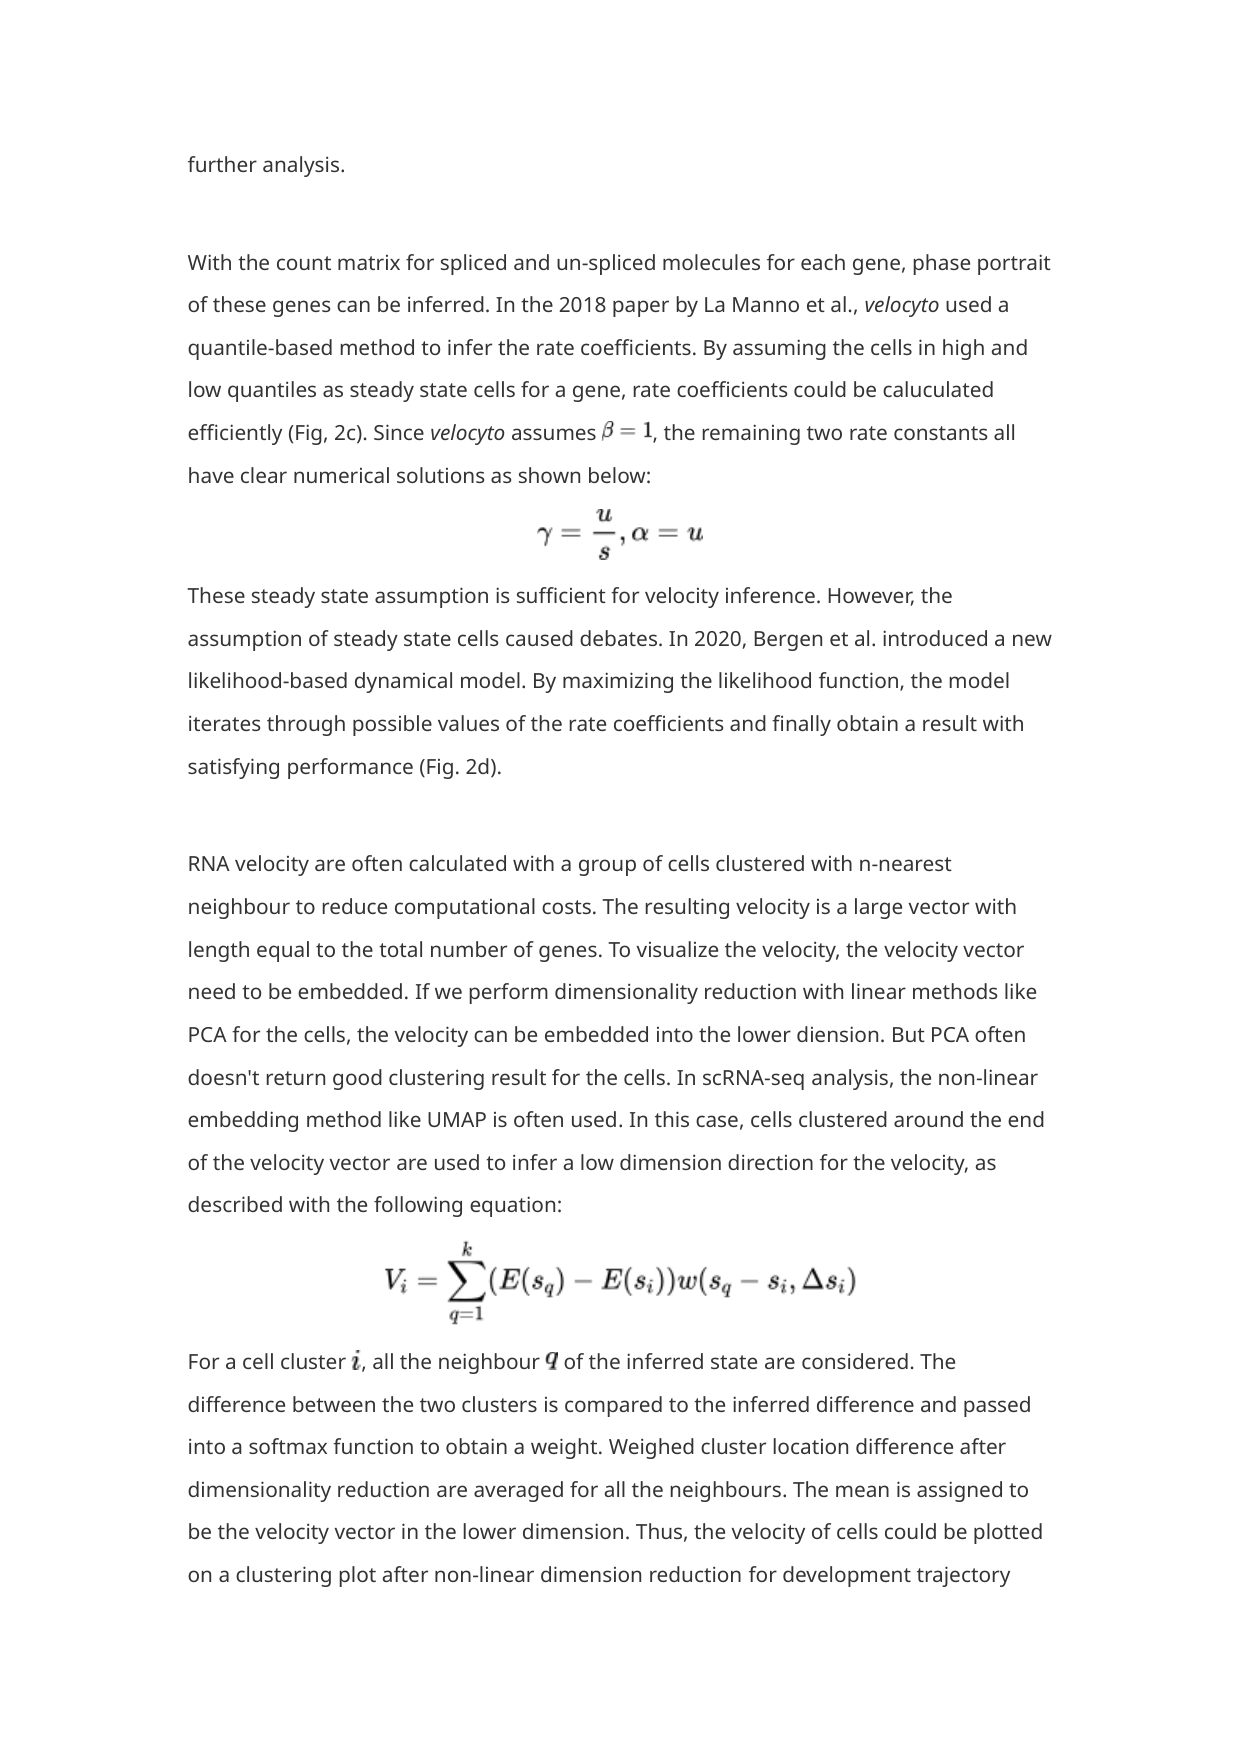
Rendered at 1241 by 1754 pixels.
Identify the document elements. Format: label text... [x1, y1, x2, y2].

picture [545, 1352, 558, 1370]
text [187, 150, 1053, 178]
text These steady state assumption is sufficient for velocity inference. However, the assumption of steady state cells caused debates. In 2020, Bergen et al. introduced a new likelihood-based dynamical model. By maximizing the likelihood function, the model iterates through possible values of the rate coefficients and finally obtain a result with satisfying performance (Fig. 2d). [187, 581, 1053, 780]
picture [384, 1239, 857, 1326]
picture [601, 421, 653, 441]
picture [351, 1350, 361, 1370]
picture [537, 509, 703, 560]
text RNA velocity are often calculated with a group of cells clustered with n-nearest neighbour to reduce computational costs. The resulting velocity is a large vector with length equal to the total number of genes. To visualize the velocity, the velocity vector need to be embedded. If we perform dimensionality reduction with linear methods like PCA for the cells, the velocity can be embedded into the lower diension. But PCA often doesn't return good clustering result for the cells. In scRNA-seq analysis, the non-linear embedding method like UMAP is often used. In this case, cells clustered around the end of the velocity vector are used to infer a low dimension direction for the velocity, as described with the following equation: [187, 849, 1053, 1219]
text With the count matrix for spliced and un-spliced molecules for each gene, phase portrait of these genes can be inferred. In the 2018 paper by La Manno et al., velocyto used a quantile-based method to infer the rate coefficients. By assuming the cells in high and low quantiles as steady state cells for a gene, rate coefficients could be caluculated efficiently (Fig, 2c). Since velocyto assumes , the remaining two rate constants all have clear numerical solutions as shown below: [187, 248, 1053, 489]
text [187, 1347, 1053, 1588]
